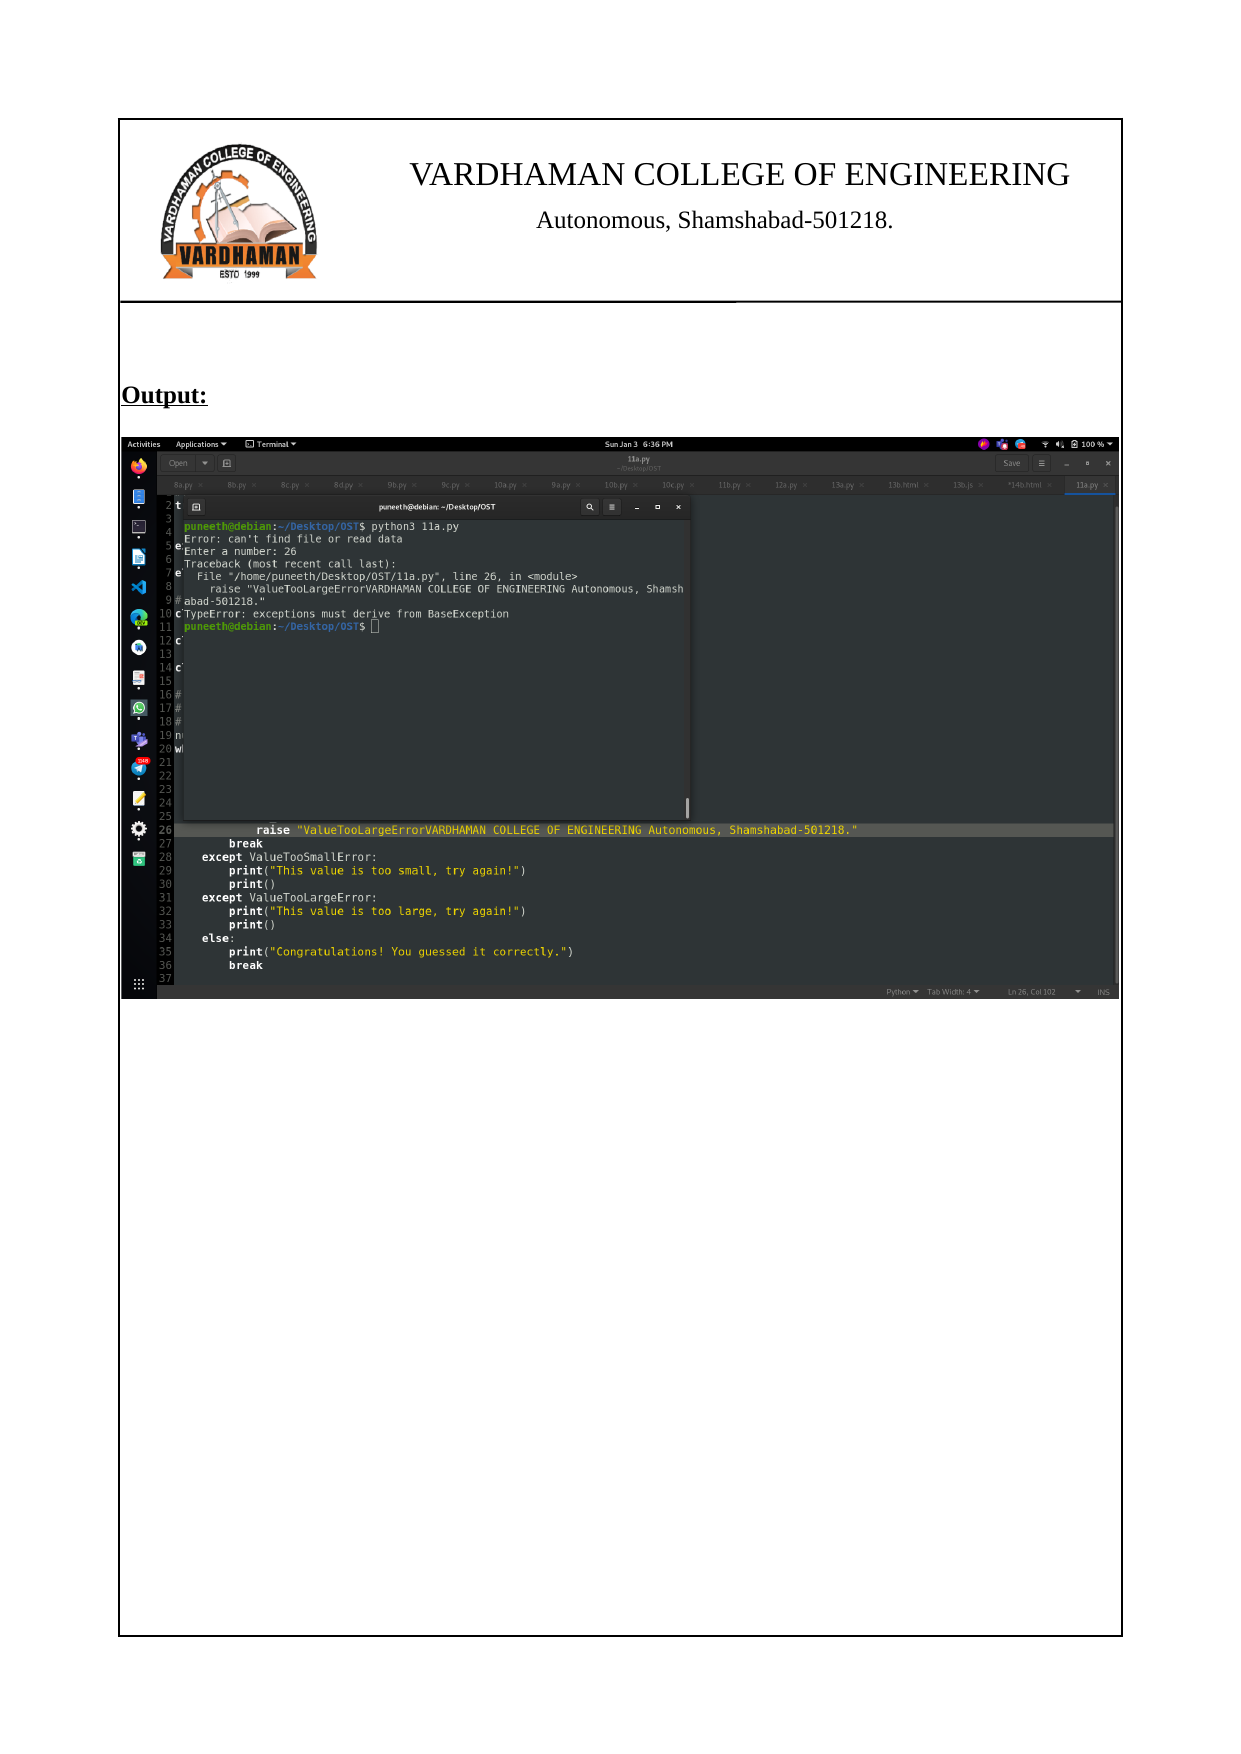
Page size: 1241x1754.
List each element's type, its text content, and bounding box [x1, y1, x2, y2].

picture [145, 142, 383, 286]
picture [121, 437, 1119, 999]
text Output: [121, 380, 1119, 409]
